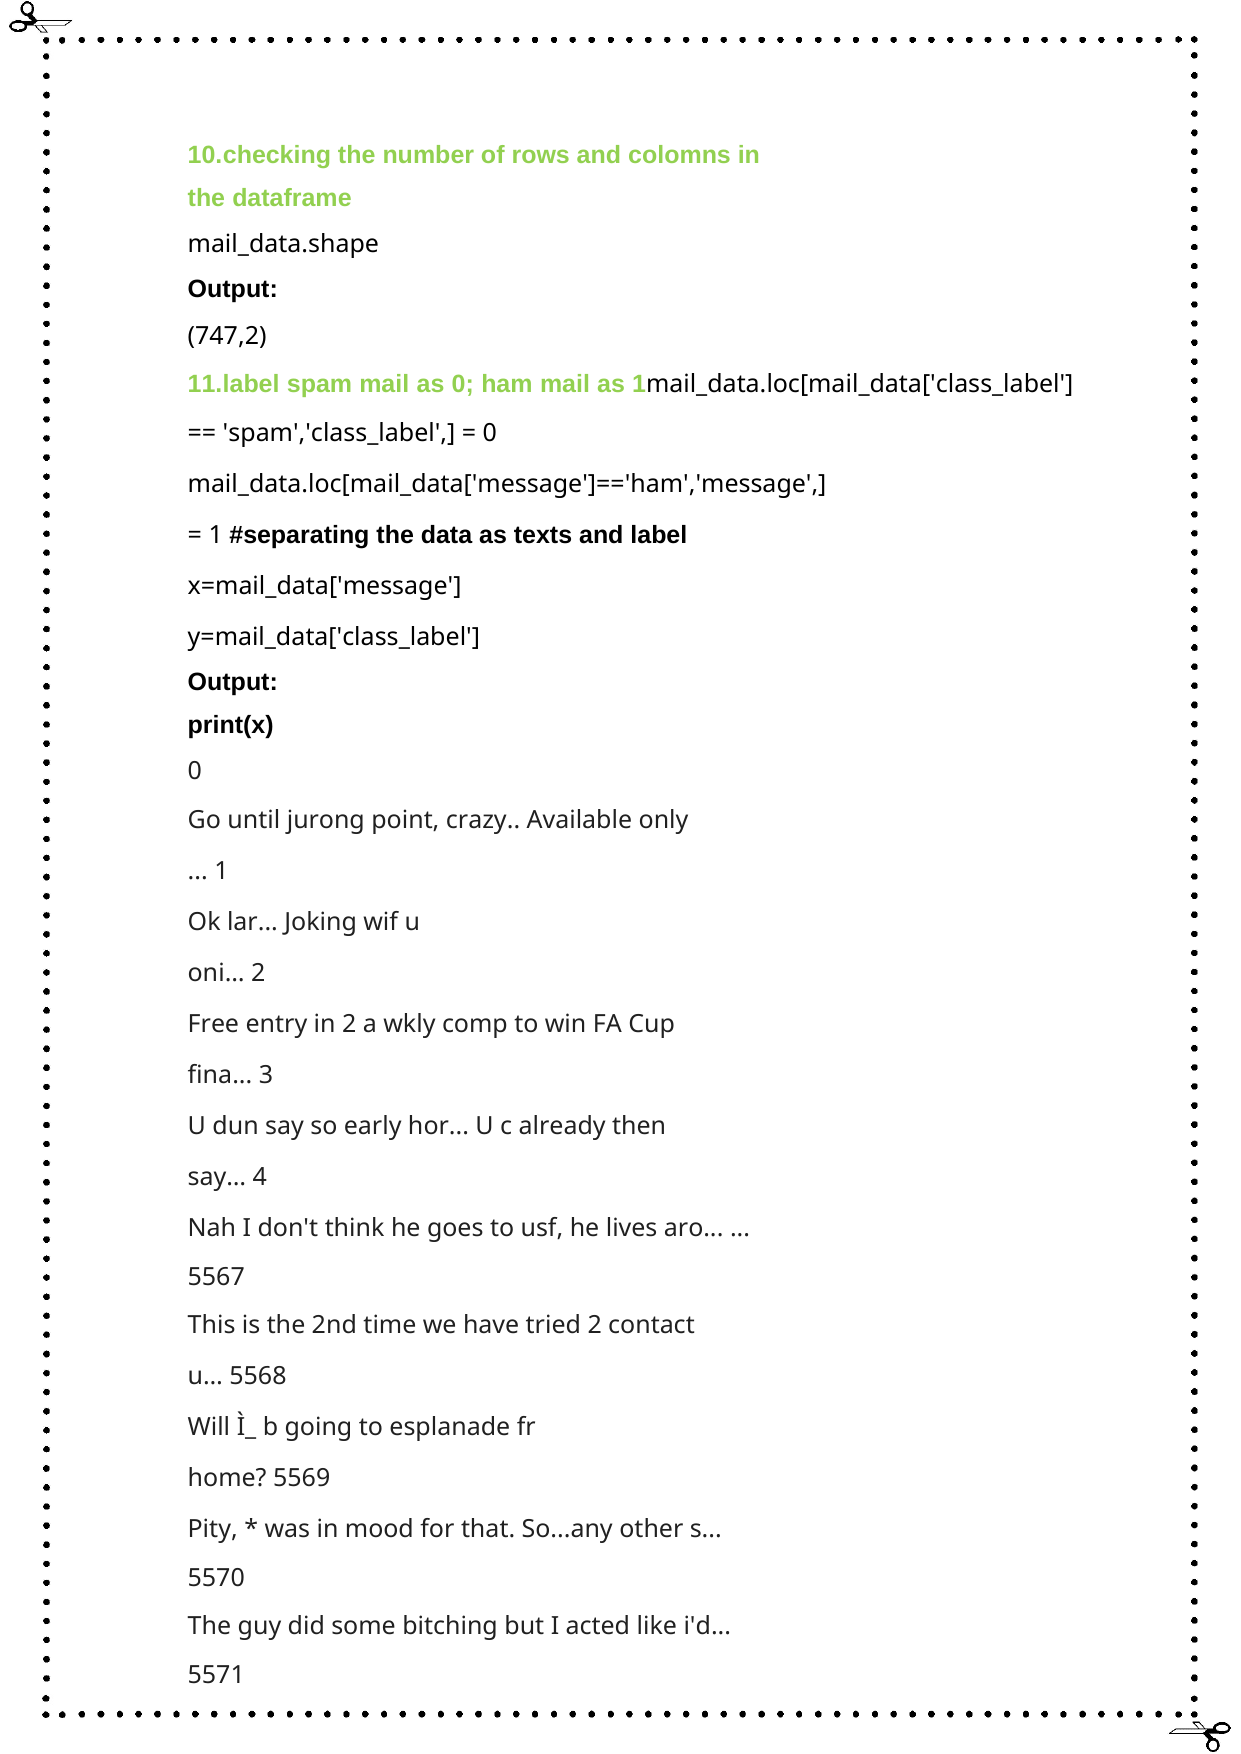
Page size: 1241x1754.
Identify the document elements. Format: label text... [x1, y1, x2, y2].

subtitle checking the number of rows and colomns in the dataframe [187, 139, 804, 211]
text 5571 [187, 1656, 1090, 1690]
picture [42, 1694, 66, 1718]
picture [8, 1, 1232, 1752]
text 0 [187, 753, 1090, 787]
text (747,2) [187, 317, 1090, 351]
text Ok lar... Joking wif u oni… 2 [187, 904, 479, 989]
text The guy did some bitching but I acted like i'd... [187, 1608, 1090, 1642]
list label spam mail as 0; ham mail as 1mail_data.loc[mail_data['class_label'] [187, 366, 1090, 400]
text This is the 2nd time we have tried 2 contact u… 5568 [187, 1307, 716, 1392]
text U dun say so early hor... U c already then say… 4 [187, 1108, 720, 1193]
subtitle Output: [187, 274, 1090, 303]
text Go until jurong point, crazy.. Available only ... 1 [187, 802, 689, 887]
text == 'spam','class_label',] = 0 mail_data.loc[mail_data['message']=='ham','message',] = 1 #separating the data as texts and label x=mail_data['message'] [187, 414, 838, 601]
text print(x) [187, 710, 1090, 739]
subtitle Output: [187, 667, 1090, 696]
text Will Ì_ b going to esplanade fr home? 5569 [187, 1409, 602, 1494]
text Nah I don't think he goes to usf, he lives aro... ... [187, 1210, 1090, 1244]
text Free entry in 2 a wkly comp to win FA Cup fina... 3 [187, 1006, 727, 1091]
text 5567 [187, 1258, 1090, 1292]
text y=mail_data['class_label'] [187, 618, 1090, 652]
text 5570 [187, 1559, 1090, 1593]
text Pity, * was in mood for that. So...any other s... [187, 1511, 1090, 1545]
text mail_data.shape [187, 226, 1090, 260]
